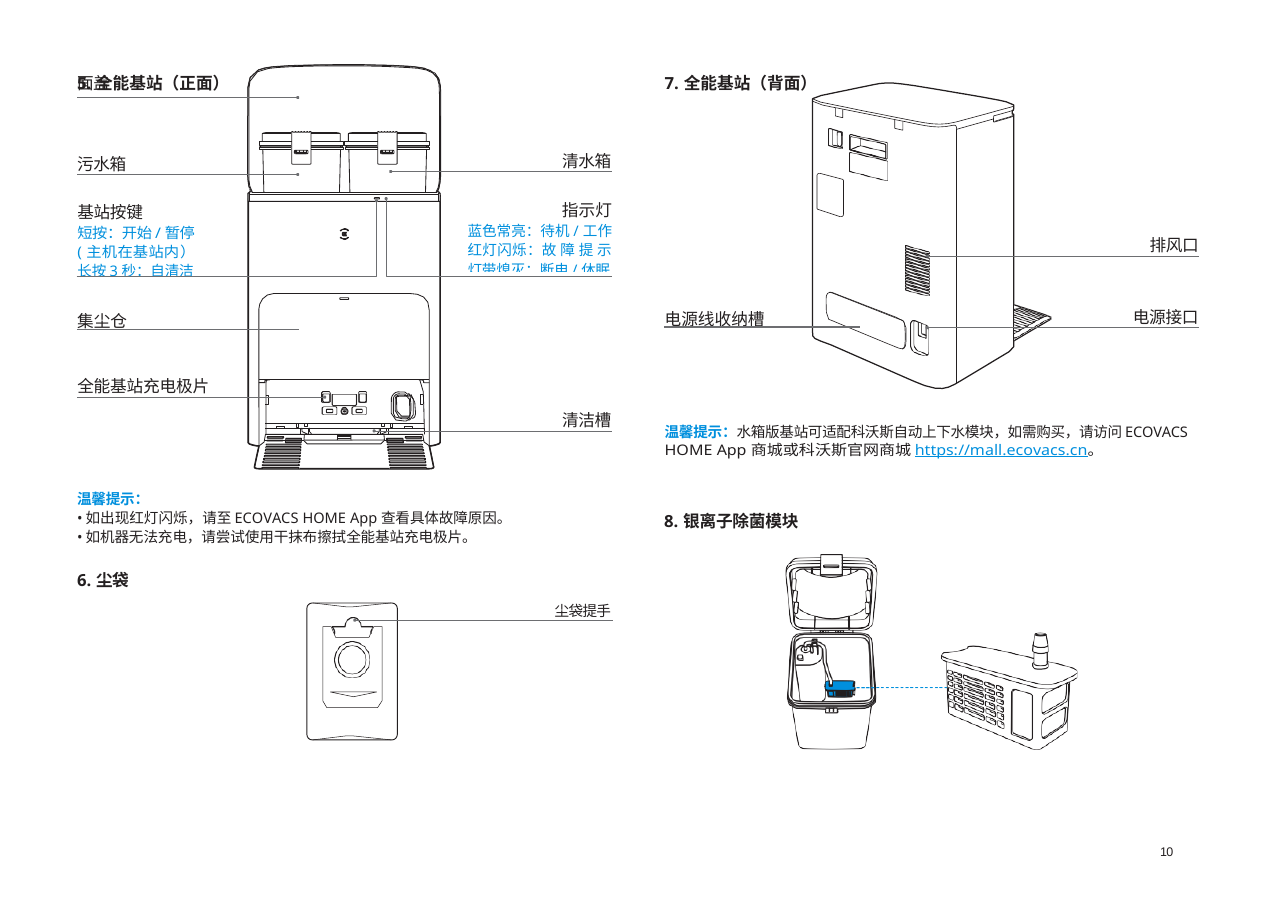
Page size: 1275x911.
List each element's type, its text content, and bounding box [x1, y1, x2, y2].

picture [828, 128, 843, 149]
subtitle 全能基站（正面） 7. 全能基站（背面） [432, 70, 1219, 94]
subtitle 尘袋 [77, 567, 511, 592]
picture [321, 391, 367, 415]
list 如出现红灯闪烁，请至 ECOVACS HOME App 查看具体故障原因。 [77, 509, 511, 527]
picture [332, 617, 373, 634]
text 温馨提示： [77, 484, 511, 509]
picture [334, 641, 370, 678]
list 银离子除菌模块 [664, 508, 1219, 533]
picture [386, 436, 427, 469]
picture [1013, 330, 1051, 341]
text 电源线收纳槽 [664, 306, 1219, 330]
text 温馨提示：水箱版基站可适配科沃斯自动上下水模块，如需购买，请访问 ECOVACS HOME App 商城或科沃斯官网商城 https://mall.ecovacs.cn。 [664, 423, 1197, 459]
picture [785, 554, 1078, 750]
picture [261, 436, 302, 469]
list 如机器无法充电，请尝试使用干抹布擦拭全能基站充电极片。 [77, 527, 511, 546]
picture [910, 330, 929, 356]
picture [849, 134, 888, 181]
picture [905, 245, 930, 296]
subtitle 全能基站（正面） 7. 全能基站（背面） [77, 70, 256, 94]
